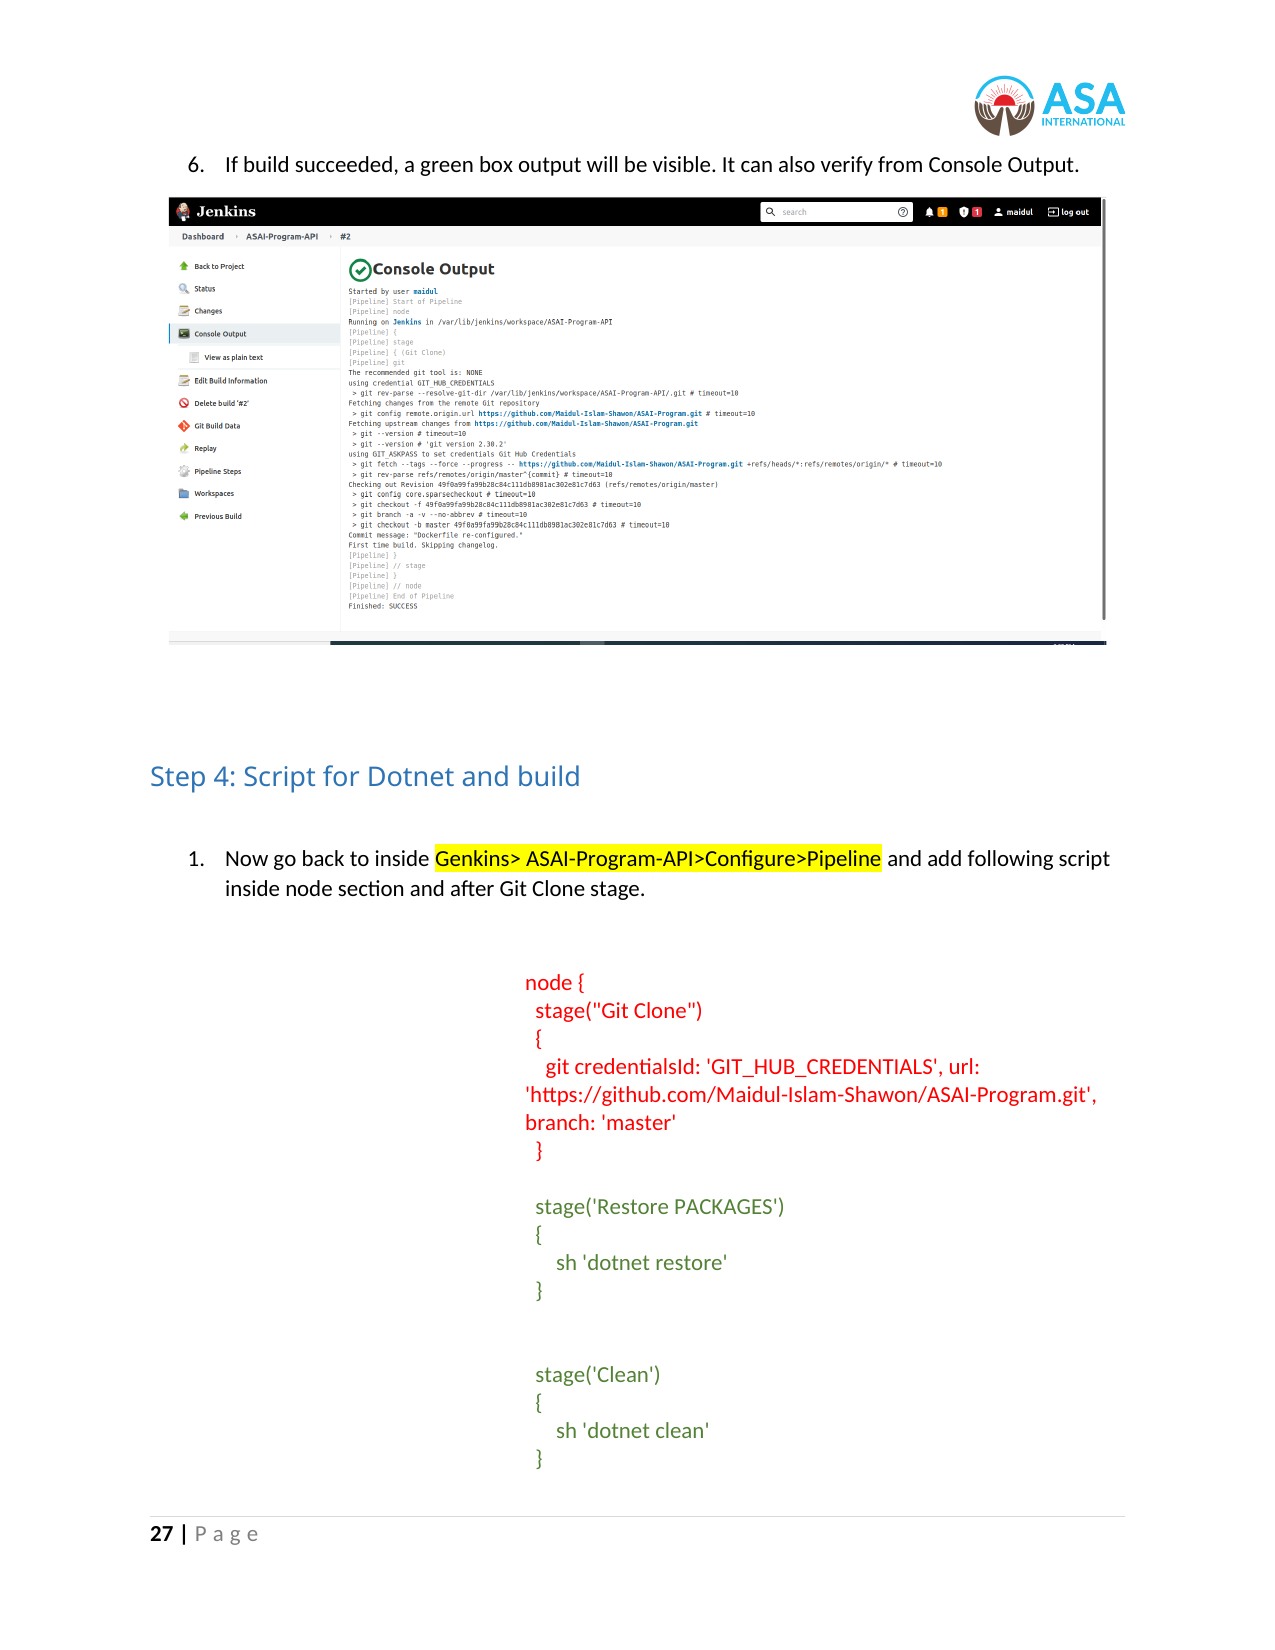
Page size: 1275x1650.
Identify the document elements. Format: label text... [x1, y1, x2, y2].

text node { [525, 968, 1125, 996]
text } [525, 1136, 1125, 1164]
text { [525, 1024, 1125, 1052]
list Now go back to inside Genkins> ASAI-Program-API>Configure>Pipeline and add following script inside node section and after Git Clone stage. [187, 844, 1125, 902]
picture [168, 196, 1107, 645]
text stage('Clean') [525, 1361, 1125, 1388]
text { [525, 1220, 1125, 1248]
text stage("Git Clone") [525, 996, 1125, 1024]
text } [525, 1276, 1125, 1304]
text { [525, 1388, 1125, 1417]
list If build succeeded, a green box output will be visible. It can also verify from Console Output. [187, 150, 1125, 178]
text stage('Restore PACKAGES') [525, 1192, 1125, 1220]
text sh 'dotnet clean' [525, 1417, 1125, 1444]
subtitle Step 4: Script for Dotnet and build [150, 758, 1125, 794]
picture [973, 75, 1125, 138]
text } [525, 1444, 1125, 1473]
text sh 'dotnet restore' [525, 1248, 1125, 1276]
text git credentialsId: 'GIT_HUB_CREDENTIALS', url: 'https://github.com/Maidul-Islam-Shawon/ASAI-Program.git', branch: 'master' [525, 1052, 1125, 1136]
